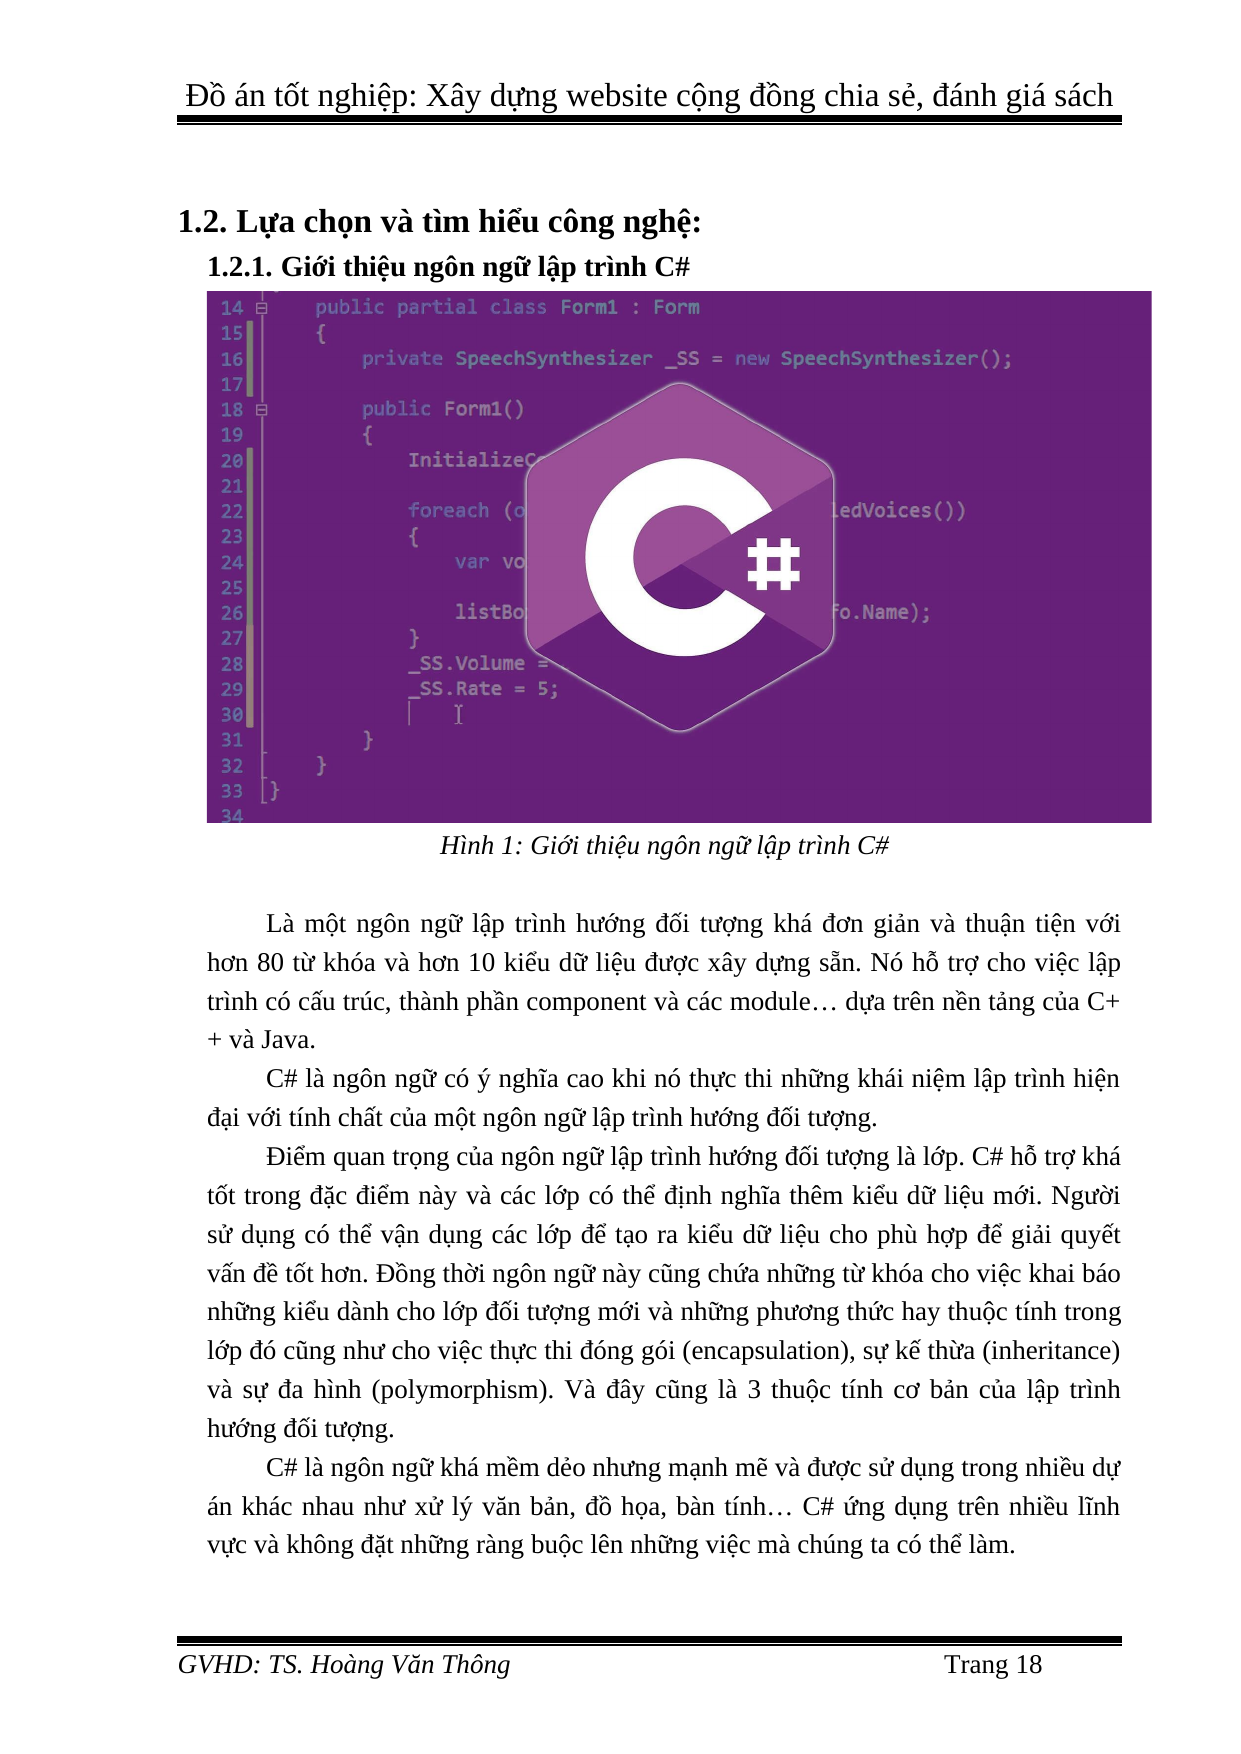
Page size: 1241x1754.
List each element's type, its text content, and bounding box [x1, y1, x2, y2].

list Hình 1: Giới thiệu ngôn ngữ lập trình C# [207, 829, 1122, 860]
text Điểm quan trọng của ngôn ngữ lập trình hướng đối tượng là lớp. C# hỗ trợ khá tốt trong đặc điểm này và các lớp có thể định nghĩa thêm kiểu dữ liệu mới. Người sử dụng có thể vận dụng các lớp để tạo ra kiểu dữ liệu cho phù hợp để giải quyết vấn đề tốt hơn. Đồng thời ngôn ngữ này cũng chứa những từ khóa cho việc khai báo những kiểu dành cho lớp đối tượng mới và những phương thức hay thuộc tính trong lớp đó cũng như cho việc thực thi đóng gói (encapsulation), sự kế thừa (inheritance) và sự đa hình (polymorphism). Và đây cũng là 3 thuộc tính cơ bản của lập trình hướng đối tượng. [207, 1140, 1122, 1443]
text Là một ngôn ngữ lập trình hướng đối tượng khá đơn giản và thuận tiện với hơn 80 từ khóa và hơn 10 kiểu dữ liệu được xây dựng sẵn. Nó hỗ trợ cho việc lập trình có cấu trúc, thành phần component và các module… dựa trên nền tảng của C++ và Java. [207, 907, 1122, 1055]
list Giới thiệu ngôn ngữ lập trình C# [207, 249, 1122, 283]
list Lựa chọn và tìm hiểu công nghệ: [177, 201, 1122, 240]
picture [206, 291, 1152, 823]
text C# là ngôn ngữ có ý nghĩa cao khi nó thực thi những khái niệm lập trình hiện đại với tính chất của một ngôn ngữ lập trình hướng đối tượng. [207, 1062, 1122, 1132]
text C# là ngôn ngữ khá mềm dẻo nhưng mạnh mẽ và được sử dụng trong nhiều dự án khác nhau như xử lý văn bản, đồ họa, bàn tính… C# ứng dụng trên nhiều lĩnh vực và không đặt những ràng buộc lên những việc mà chúng ta có thể làm. [207, 1451, 1122, 1560]
